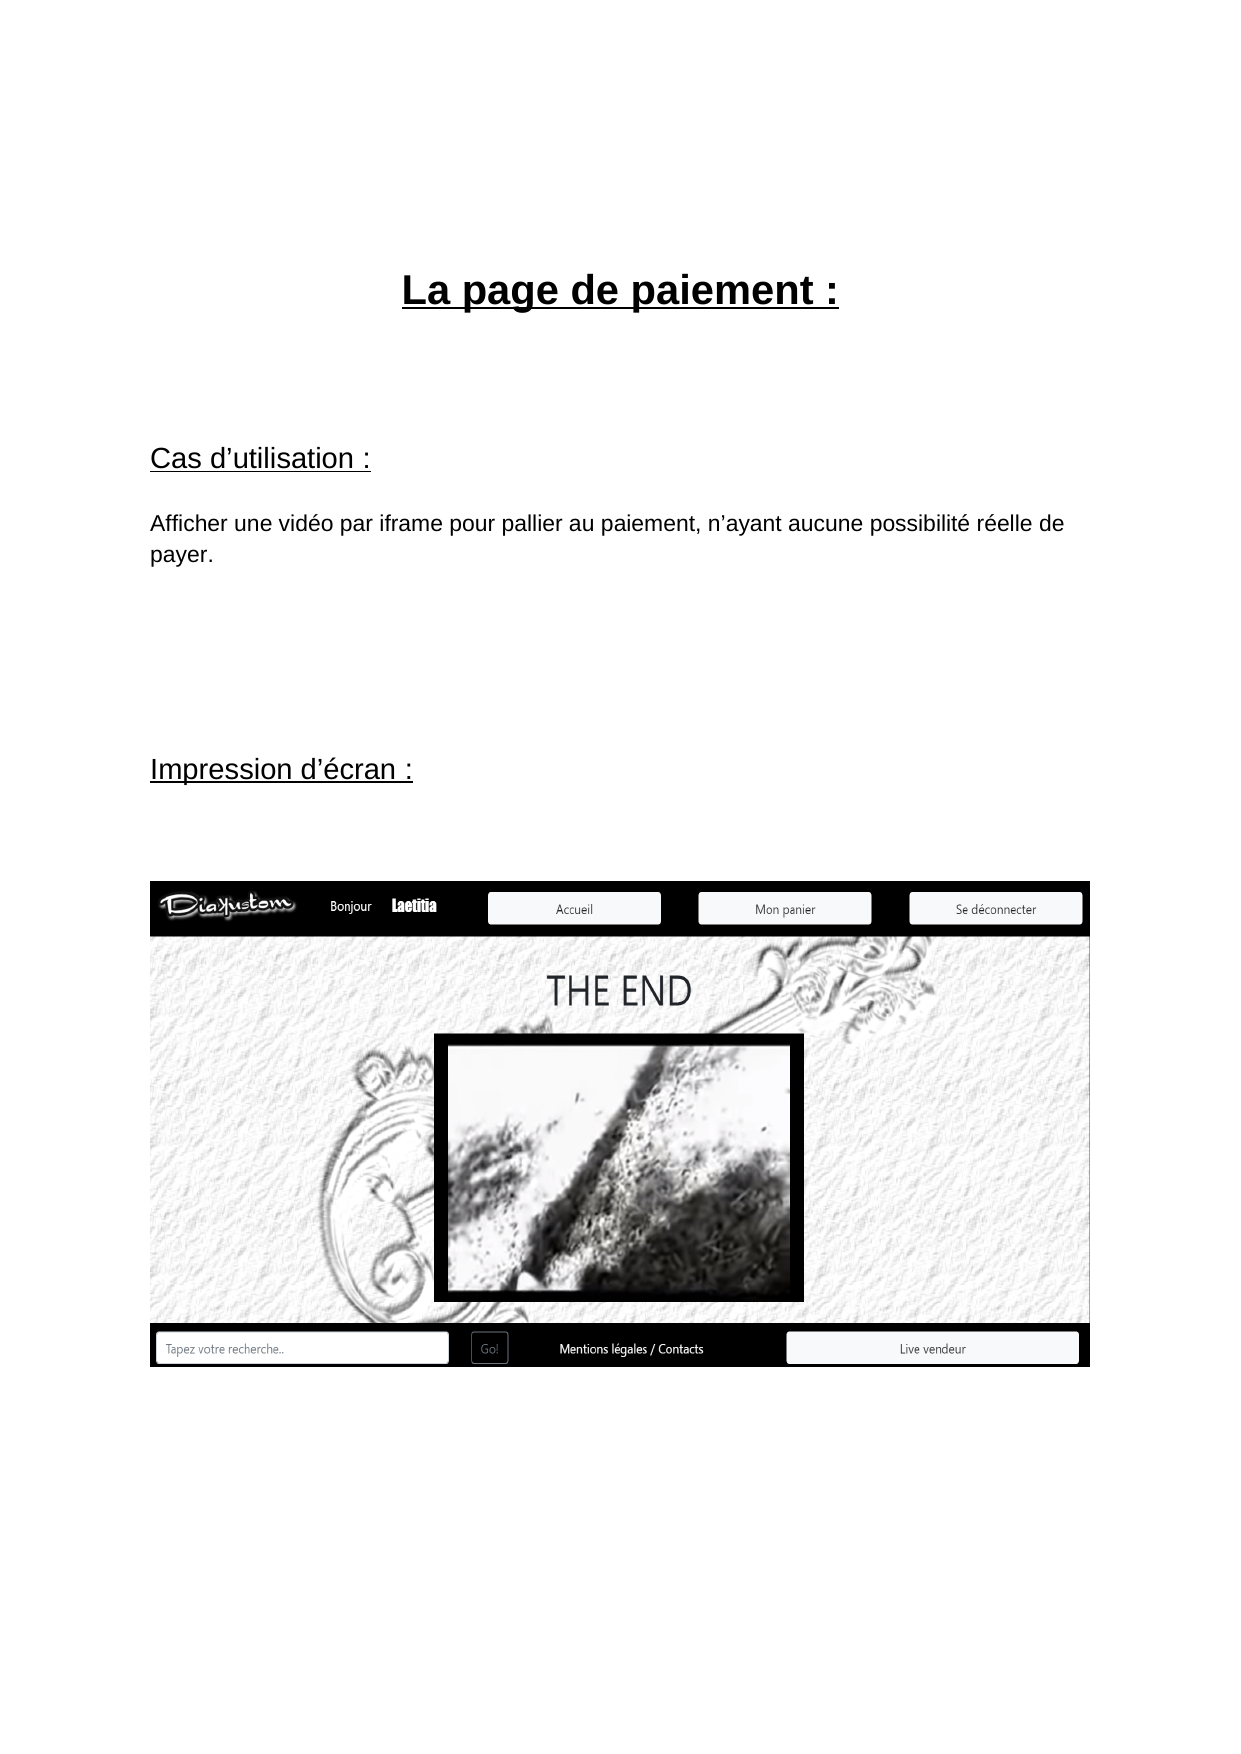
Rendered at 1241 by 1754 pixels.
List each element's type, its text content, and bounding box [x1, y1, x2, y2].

text Cas d’utilisation : [150, 442, 1090, 475]
picture [150, 881, 1090, 1367]
text Impression d’écran : [150, 752, 1090, 786]
text La page de paiement : [150, 266, 1090, 313]
text Afficher une vidéo par iframe pour pallier au paiement, n’ayant aucune possibilité réelle de payer. [150, 510, 1090, 567]
